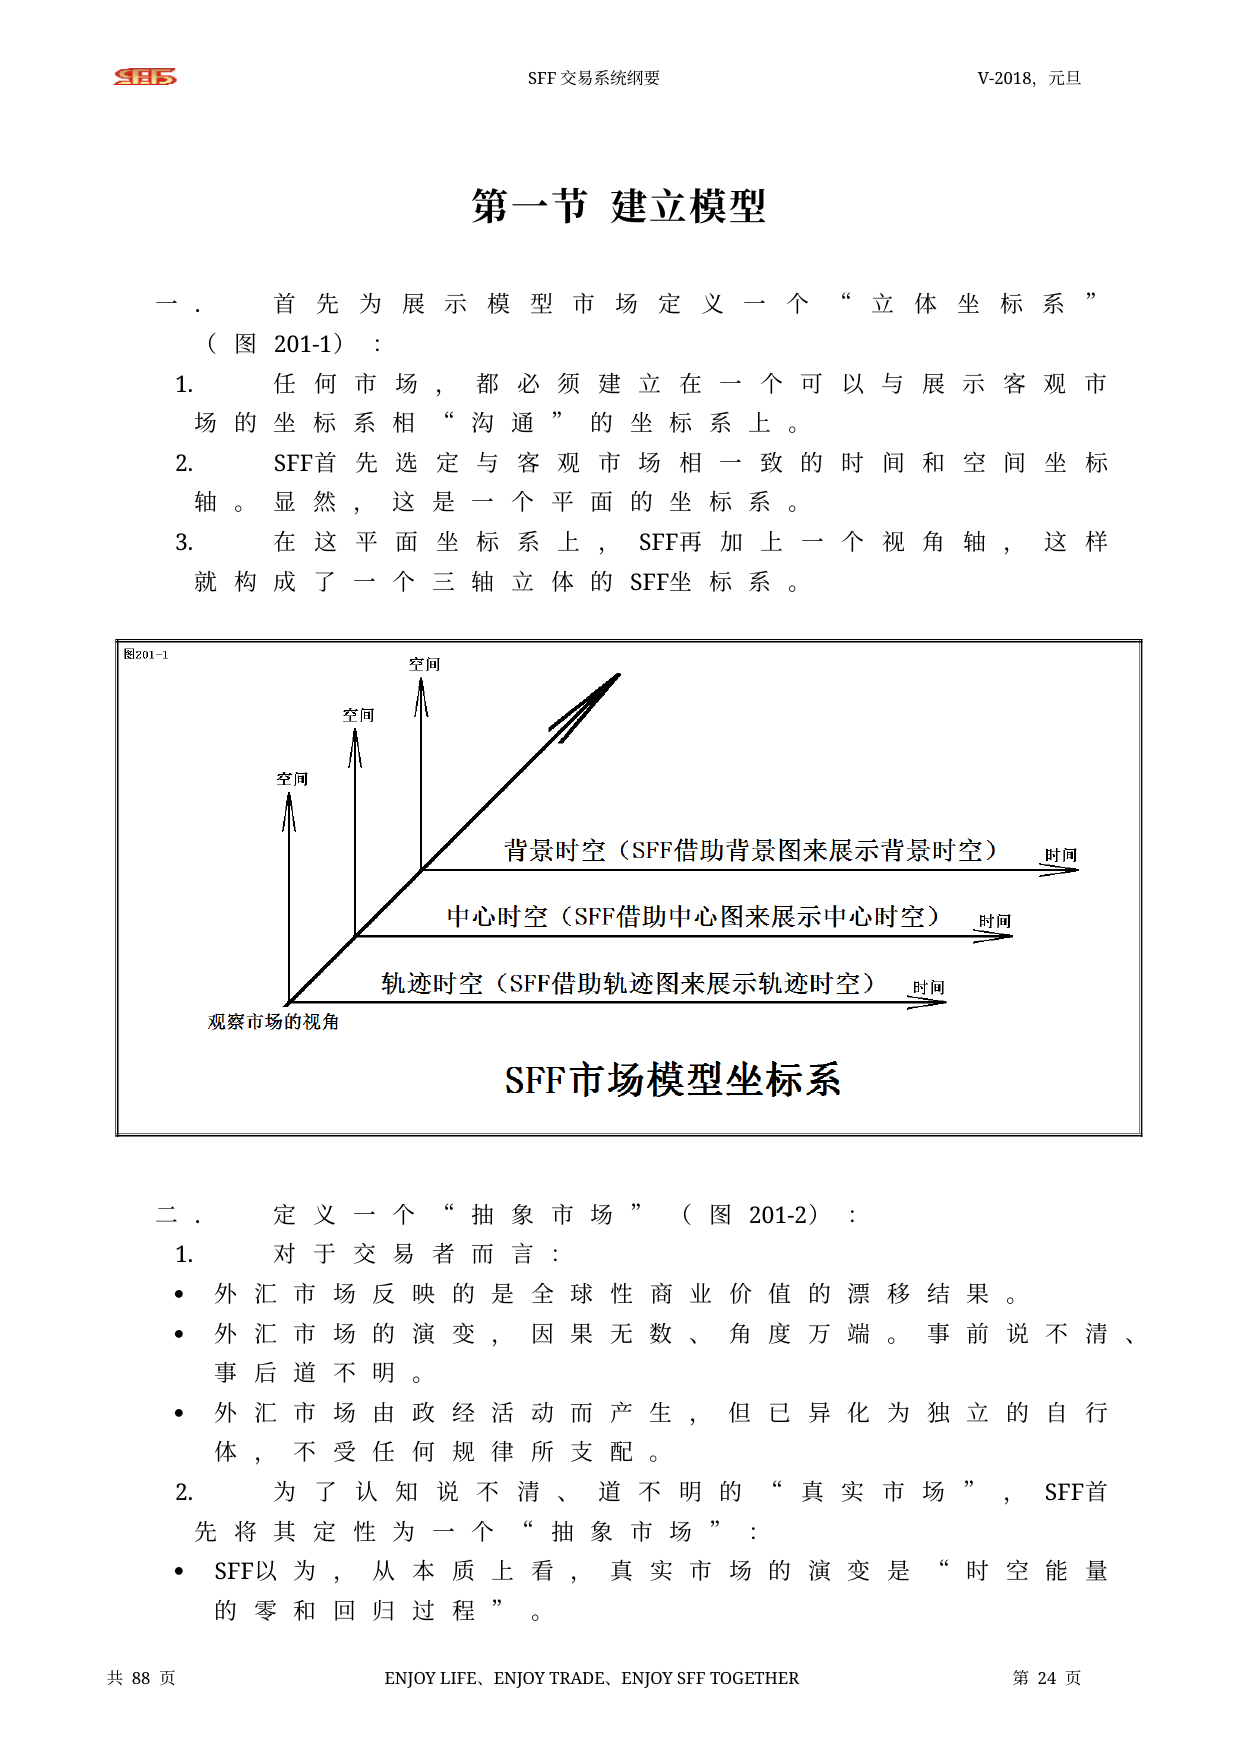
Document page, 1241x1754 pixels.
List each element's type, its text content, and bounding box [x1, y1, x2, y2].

list 定义一个“抽象市场”（图201-2）： [145, 1194, 1125, 1233]
list 任何市场，都必须建立在一个可以与展示客观市场的坐标系相“沟通”的坐标系上。 [160, 362, 1125, 442]
list 对于交易者而言： [160, 1233, 1125, 1273]
list 外汇市场由政经活动而产生，但已异化为独立的自行体，不受任何规律所支配。 [174, 1392, 1125, 1471]
list SFF以为，从本质上看，真实市场的演变是“时空能量的零和回归过程”。 [174, 1550, 1125, 1629]
list 外汇市场反映的是全球性商业价值的漂移结果。 [174, 1273, 1125, 1312]
list SFF首先选定与客观市场相一致的时间和空间坐标轴。显然，这是一个平面的坐标系。 [160, 442, 1125, 521]
list 外汇市场的演变，因果无数、角度万端。事前说不清、事后道不明。 [174, 1312, 1125, 1392]
list 为了认知说不清、道不明的“真实市场”，SFF首先将其定性为一个“抽象市场”： [160, 1471, 1125, 1550]
list 建立模型 [115, 164, 1125, 244]
list 在这平面坐标系上，SFF再加上一个视角轴，这样就构成了一个三轴立体的SFF坐标系。 [160, 521, 1125, 600]
list 首先为展示模型市场定义一个“立体坐标系”（图201-1）： [145, 283, 1125, 362]
picture [115, 639, 1143, 1137]
picture [106, 68, 188, 85]
